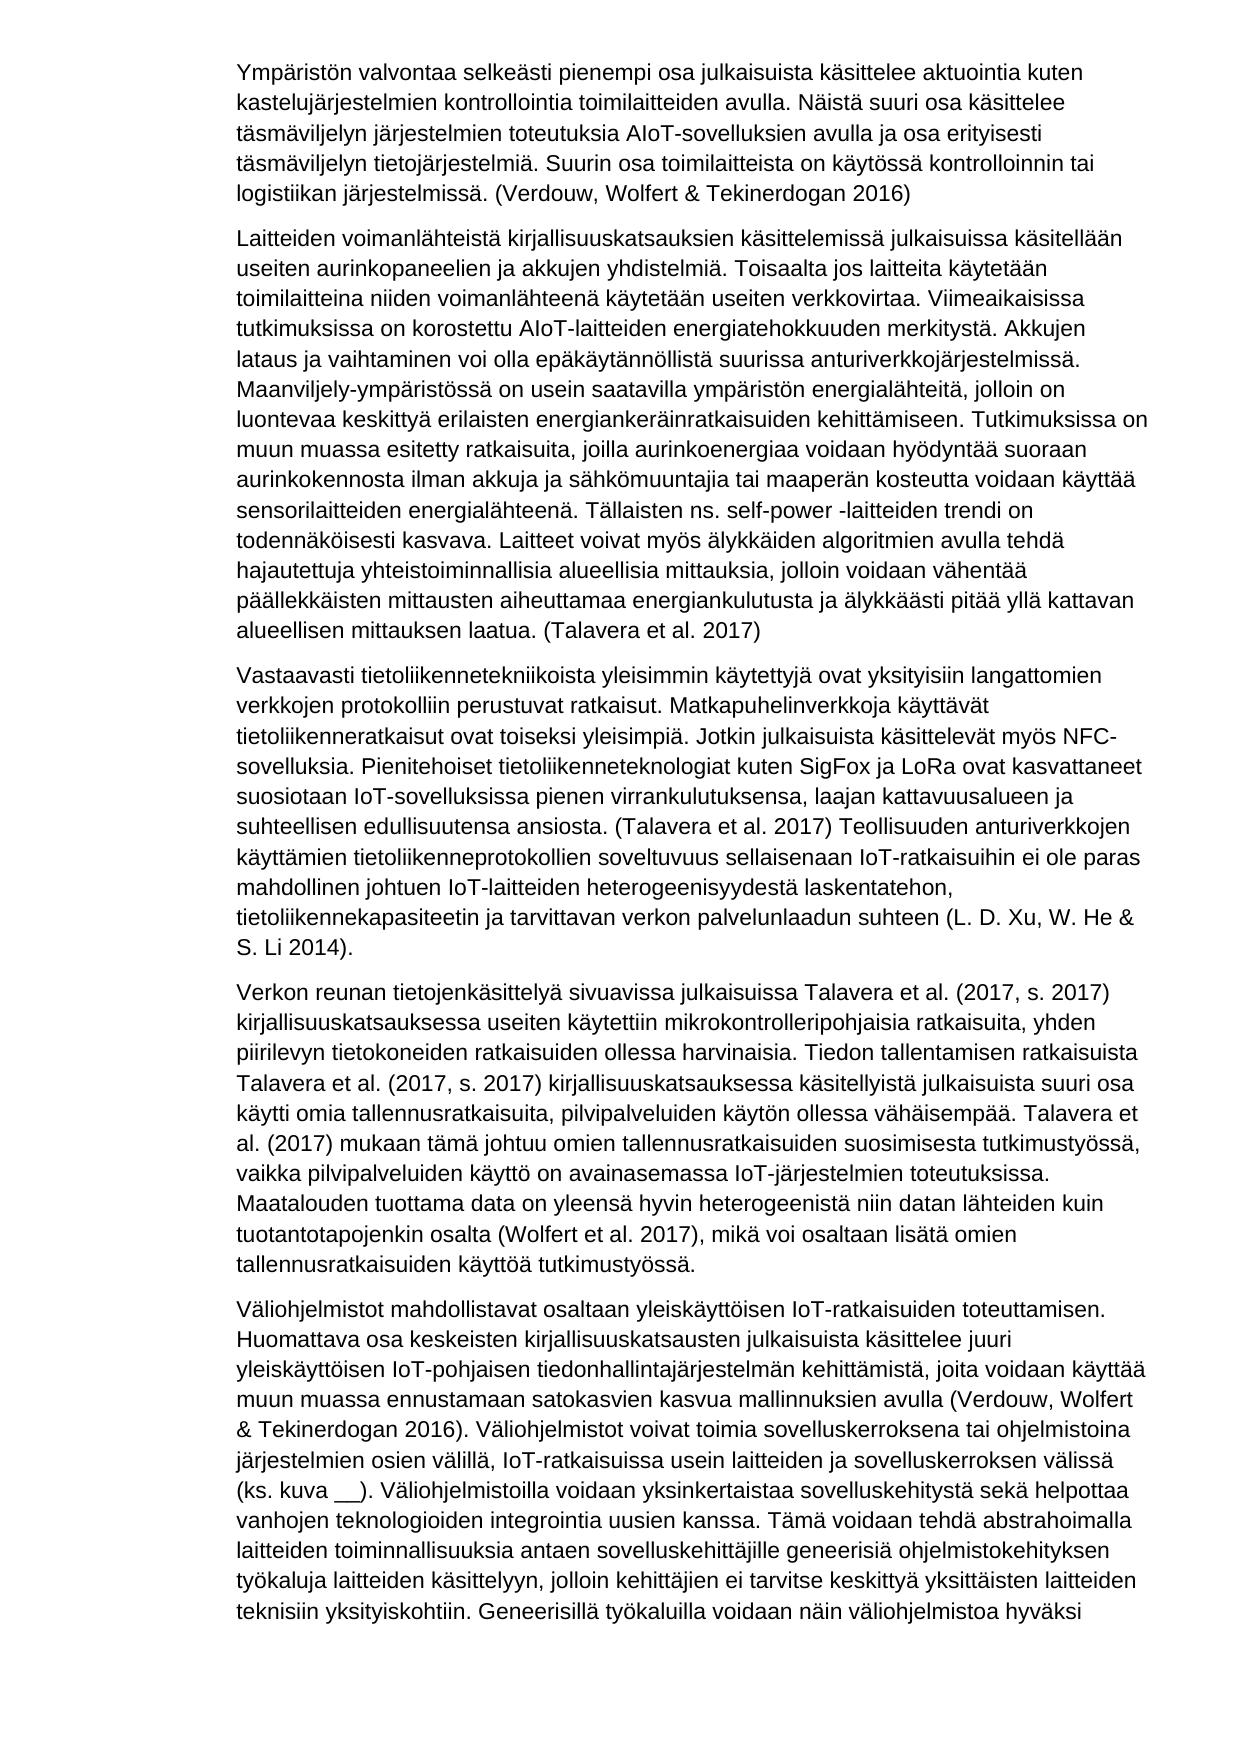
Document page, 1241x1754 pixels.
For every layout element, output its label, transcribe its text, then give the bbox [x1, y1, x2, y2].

text Ympäristön valvontaa selkeästi pienempi osa julkaisuista käsittelee aktuointia kuten kastelujärjestelmien kontrollointia toimilaitteiden avulla. Näistä suuri osa käsittelee täsmäviljelyn järjestelmien toteutuksia AIoT-sovelluksien avulla ja osa erityisesti täsmäviljelyn tietojärjestelmiä. Suurin osa toimilaitteista on käytössä kontrolloinnin tai logistiikan järjestelmissä. (Verdouw, Wolfert & Tekinerdogan 2016) [236, 59, 1152, 206]
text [236, 1296, 1152, 1624]
text Verkon reunan tietojenkäsittelyä sivuavissa julkaisuissa Talavera et al. (2017, s. 2017) kirjallisuuskatsauksessa useiten käytettiin mikrokontrolleripohjaisia ratkaisuita, yhden piirilevyn tietokoneiden ratkaisuiden ollessa harvinaisia. Tiedon tallentamisen ratkaisuista Talavera et al. (2017, s. 2017) kirjallisuuskatsauksessa käsitellyistä julkaisuista suuri osa käytti omia tallennusratkaisuita, pilvipalveluiden käytön ollessa vähäisempää. Talavera et al. (2017) mukaan tämä johtuu omien tallennusratkaisuiden suosimisesta tutkimustyössä, vaikka pilvipalveluiden käyttö on avainasemassa IoT-järjestelmien toteutuksissa. Maatalouden tuottama data on yleensä hyvin heterogeenistä niin datan lähteiden kuin tuotantotapojenkin osalta (Wolfert et al. 2017), mikä voi osaltaan lisätä omien tallennusratkaisuiden käyttöä tutkimustyössä. [236, 979, 1152, 1277]
text Vastaavasti tietoliikennetekniikoista yleisimmin käytettyjä ovat yksityisiin langattomien verkkojen protokolliin perustuvat ratkaisut. Matkapuhelinverkkoja käyttävät tietoliikenneratkaisut ovat toiseksi yleisimpiä. Jotkin julkaisuista käsittelevät myös NFC-sovelluksia. Pienitehoiset tietoliikenneteknologiat kuten SigFox ja LoRa ovat kasvattaneet suosiotaan IoT-sovelluksissa pienen virrankulutuksensa, laajan kattavuusalueen ja suhteellisen edullisuutensa ansiosta. (Talavera et al. 2017) Teollisuuden anturiverkkojen käyttämien tietoliikenneprotokollien soveltuvuus sellaisenaan IoT-ratkaisuihin ei ole paras mahdollinen johtuen IoT-laitteiden heterogeenisyydestä laskentatehon, tietoliikennekapasiteetin ja tarvittavan verkon palvelunlaadun suhteen (L. D. Xu, W. He & S. Li 2014). [236, 662, 1152, 960]
text Laitteiden voimanlähteistä kirjallisuuskatsauksien käsittelemissä julkaisuissa käsitellään useiten aurinkopaneelien ja akkujen yhdistelmiä. Toisaalta jos laitteita käytetään toimilaitteina niiden voimanlähteenä käytetään useiten verkkovirtaa. Viimeaikaisissa tutkimuksissa on korostettu AIoT-laitteiden energiatehokkuuden merkitystä. Akkujen lataus ja vaihtaminen voi olla epäkäytännöllistä suurissa anturiverkkojärjestelmissä. Maanviljely-ympäristössä on usein saatavilla ympäristön energialähteitä, jolloin on luontevaa keskittyä erilaisten energiankeräinratkaisuiden kehittämiseen. Tutkimuksissa on muun muassa esitetty ratkaisuita, joilla aurinkoenergiaa voidaan hyödyntää suoraan aurinkokennosta ilman akkuja ja sähkömuuntajia tai maaperän kosteutta voidaan käyttää sensorilaitteiden energialähteenä. Tällaisten ns. self-power -laitteiden trendi on todennäköisesti kasvava. Laitteet voivat myös älykkäiden algoritmien avulla tehdä hajautettuja yhteistoiminnallisia alueellisia mittauksia, jolloin voidaan vähentää päällekkäisten mittausten aiheuttamaa energiankulutusta ja älykkäästi pitää yllä kattavan alueellisen mittauksen laatua. (Talavera et al. 2017) [236, 225, 1152, 644]
